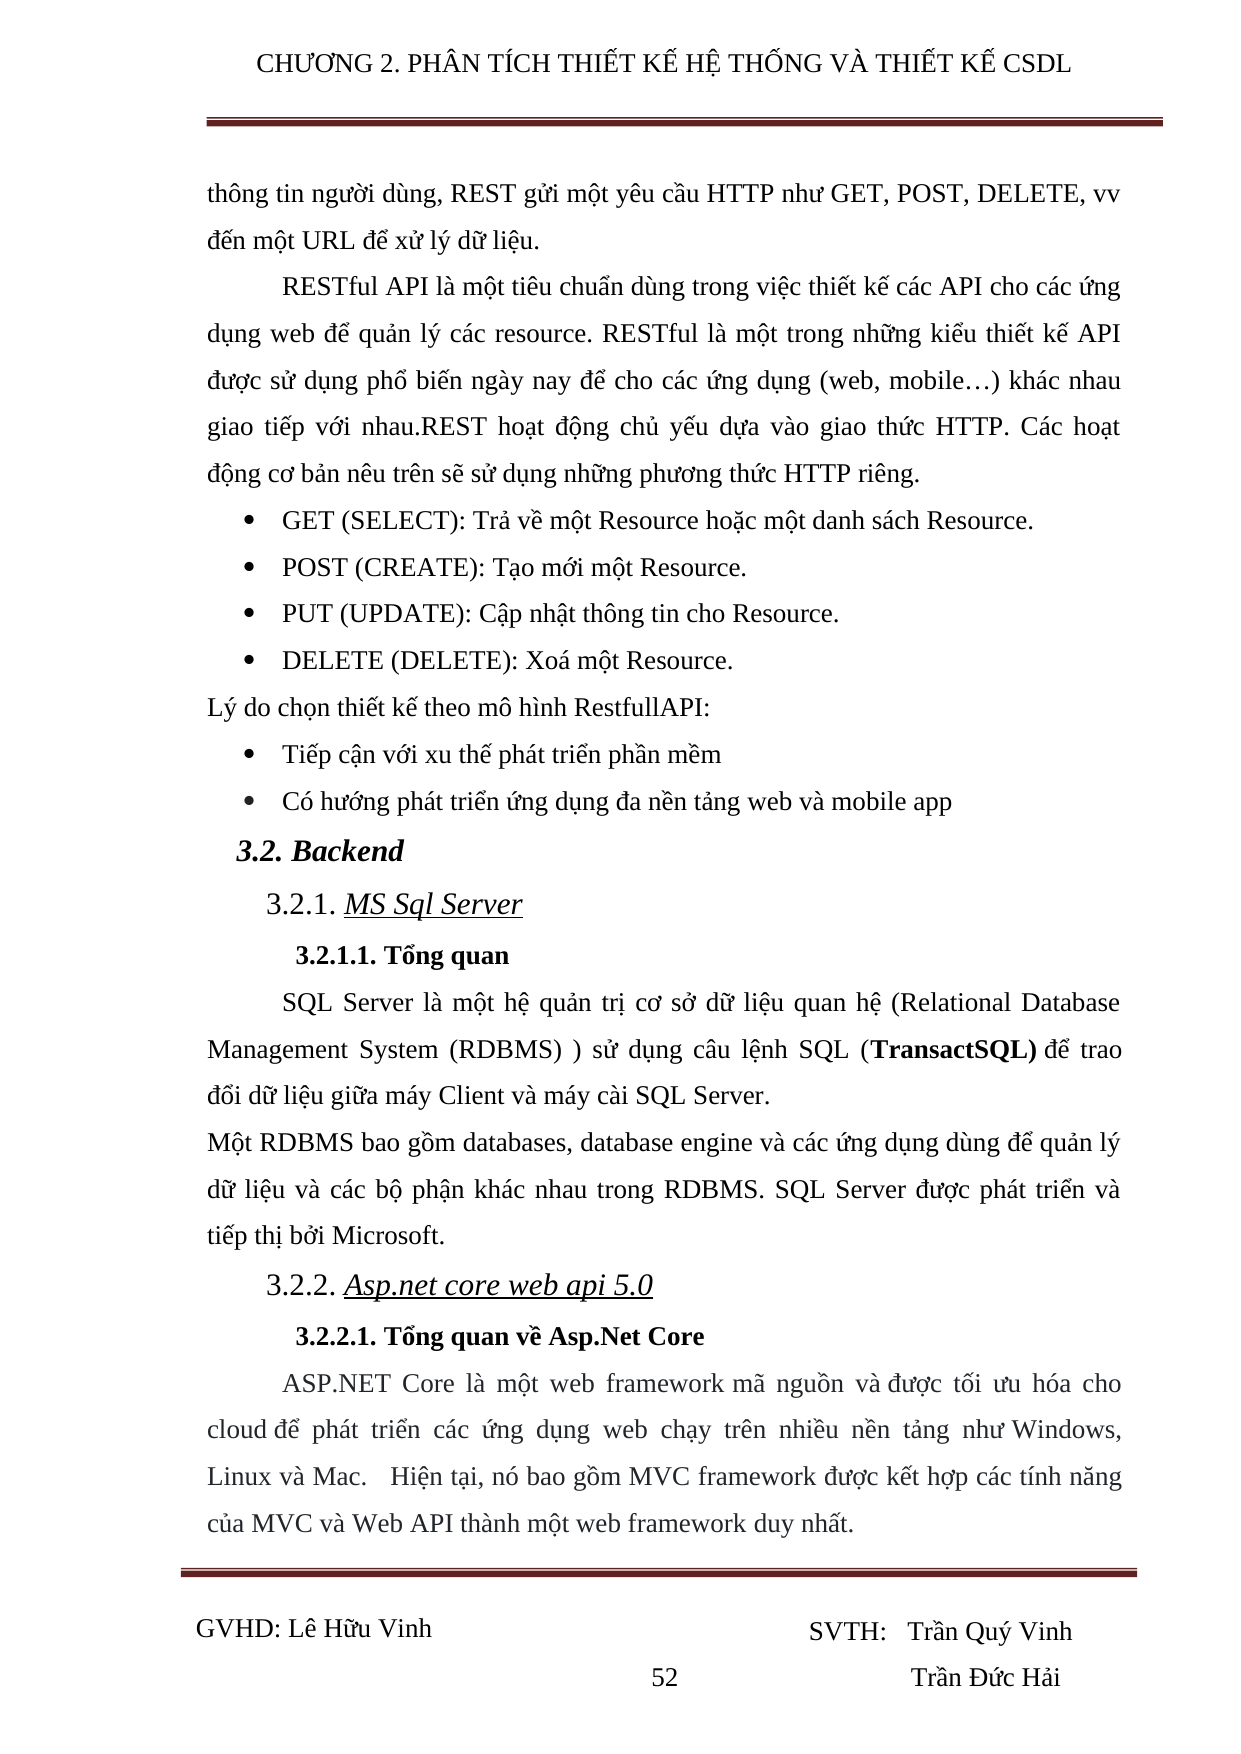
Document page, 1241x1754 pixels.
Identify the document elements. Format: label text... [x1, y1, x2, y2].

subtitle Backend [207, 832, 1122, 868]
subtitle MS Sql Server [207, 886, 1122, 922]
list POST (CREATE): Tạo mới một Resource. [244, 551, 1122, 582]
subtitle Tổng quan [207, 939, 1122, 971]
text RESTful API là một tiêu chuẩn dùng trong việc thiết kế các API cho các ứng dụng web để quản lý các resource. RESTful là một trong những kiểu thiết kế API được sử dụng phổ biến ngày nay để cho các ứng dụng (web, mobile…) khác nhau giao tiếp với nhau.REST hoạt động chủ yếu dựa vào giao thức HTTP. Các hoạt động cơ bản nêu trên sẽ sử dụng những phương thức HTTP riêng. [207, 271, 1122, 488]
list DELETE (DELETE): Xoá một Resource. [244, 644, 1122, 676]
list Có hướng phát triển ứng dụng đa nền tảng web và mobile app [244, 785, 1122, 816]
text SQL Server là một hệ quản trị cơ sở dữ liệu quan hệ (Relational Database Management System (RDBMS) ) sử dụng câu lệnh SQL (TransactSQL) để trao đổi dữ liệu giữa máy Client và máy cài SQL Server. [207, 986, 1122, 1111]
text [207, 177, 1122, 255]
list PUT (UPDATE): Cập nhật thông tin cho Resource. [244, 598, 1122, 629]
list GET (SELECT): Trả về một Resource hoặc một danh sách Resource. [244, 504, 1122, 535]
subtitle Asp.net core web api 5.0 [207, 1266, 1122, 1302]
text ASP.NET Core là một web framework mã nguồn và được tối ưu hóa cho cloud để phát triển các ứng dụng web chạy trên nhiều nền tảng như Windows, Linux và Mac. Hiện tại, nó bao gồm MVC framework được kết hợp các tính năng của MVC và Web API thành một web framework duy nhất. [207, 1367, 1122, 1538]
subtitle Tổng quan về Asp.Net Core [207, 1320, 1122, 1351]
text Một RDBMS bao gồm databases, database engine và các ứng dụng dùng để quản lý dữ liệu và các bộ phận khác nhau trong RDBMS. SQL Server được phát triển và tiếp thị bởi Microsoft. [207, 1126, 1122, 1251]
list Tiếp cận với xu thế phát triển phần mềm [244, 738, 1122, 769]
text Lý do chọn thiết kế theo mô hình RestfullAPI: [207, 691, 1122, 722]
